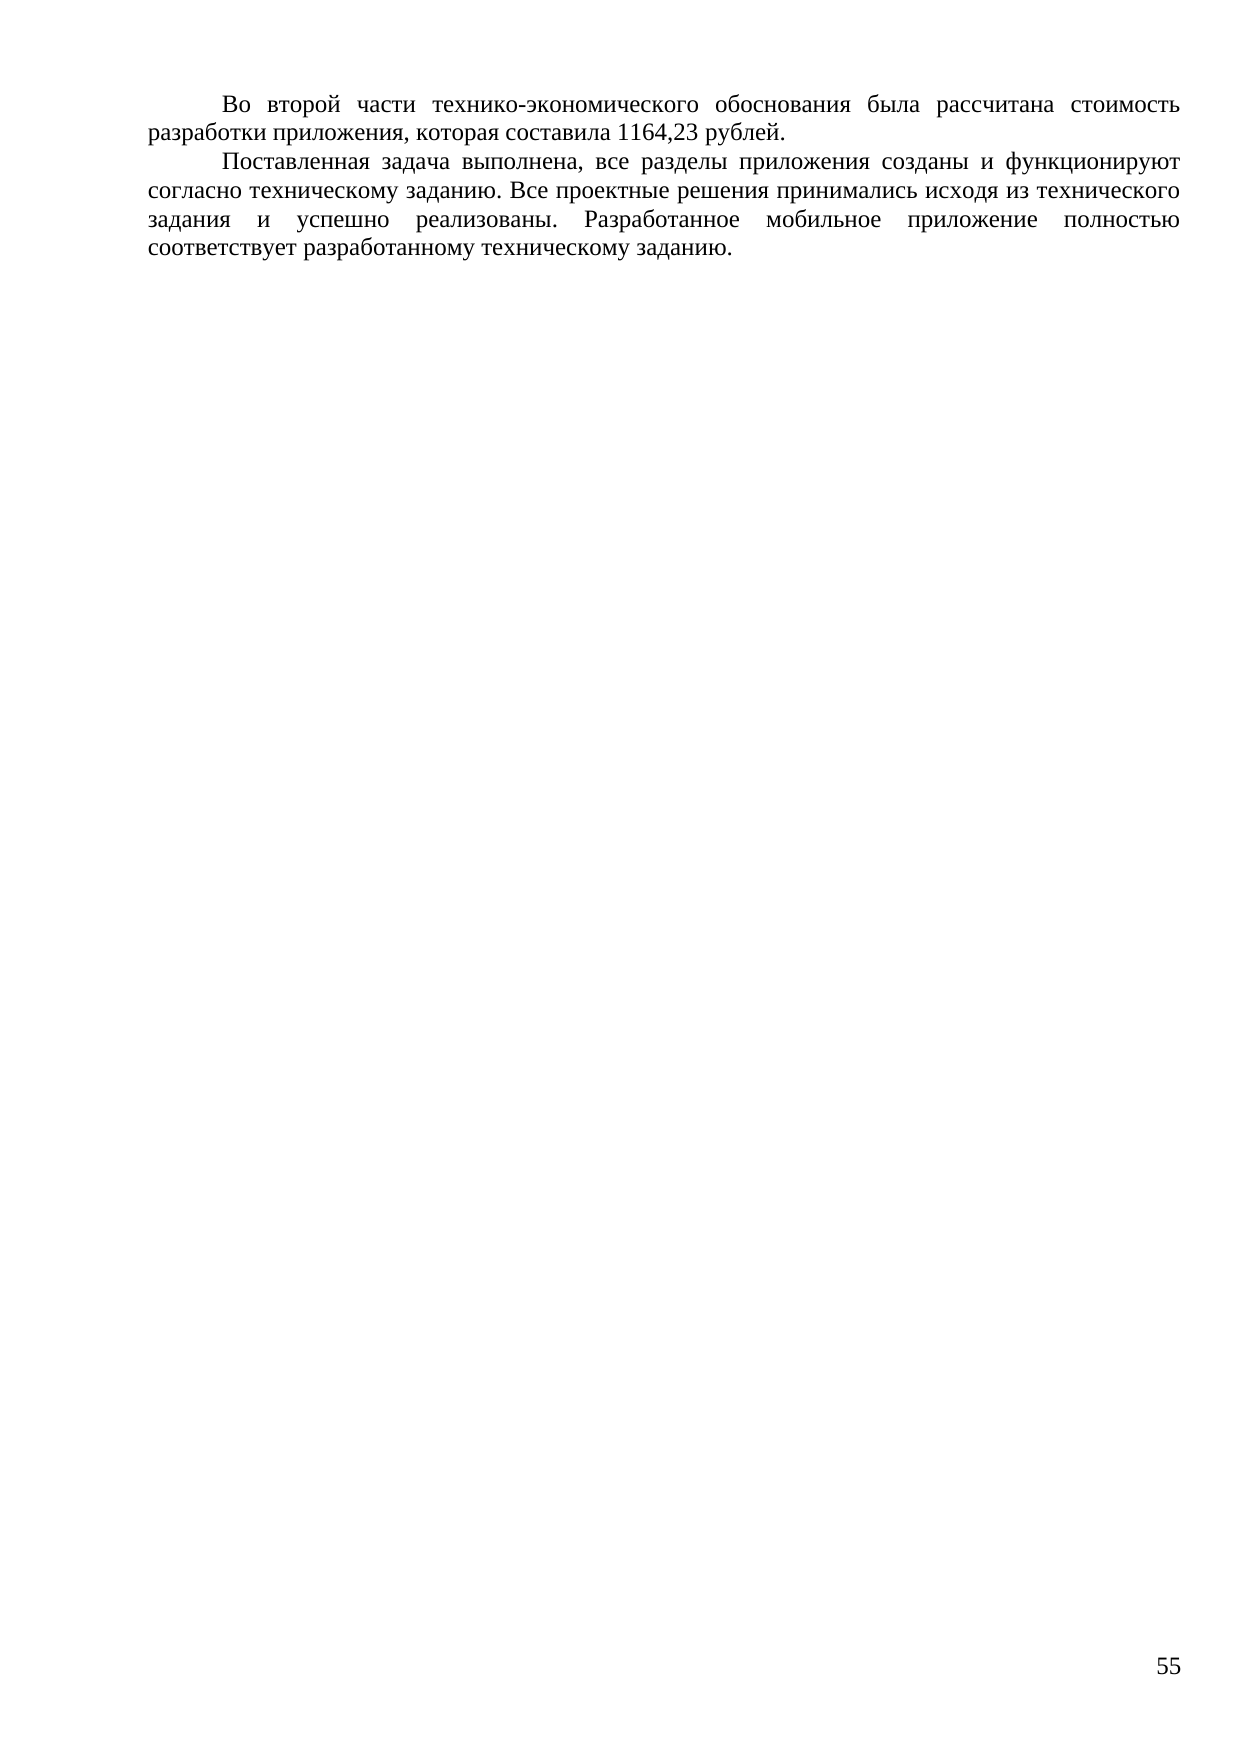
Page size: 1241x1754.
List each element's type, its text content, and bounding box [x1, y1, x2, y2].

text Поставленная задача выполнена, все разделы приложения созданы и функционируют согласно техническому заданию. Все проектные решения принимались исходя из технического задания и успешно реализованы. Разработанное мобильное приложение полностью соответствует разработанному техническому заданию. [148, 146, 1181, 261]
text Во второй части технико-экономического обоснования была рассчитана стоимость разработки приложения, которая составила 1164,23 рублей. [148, 89, 1181, 146]
